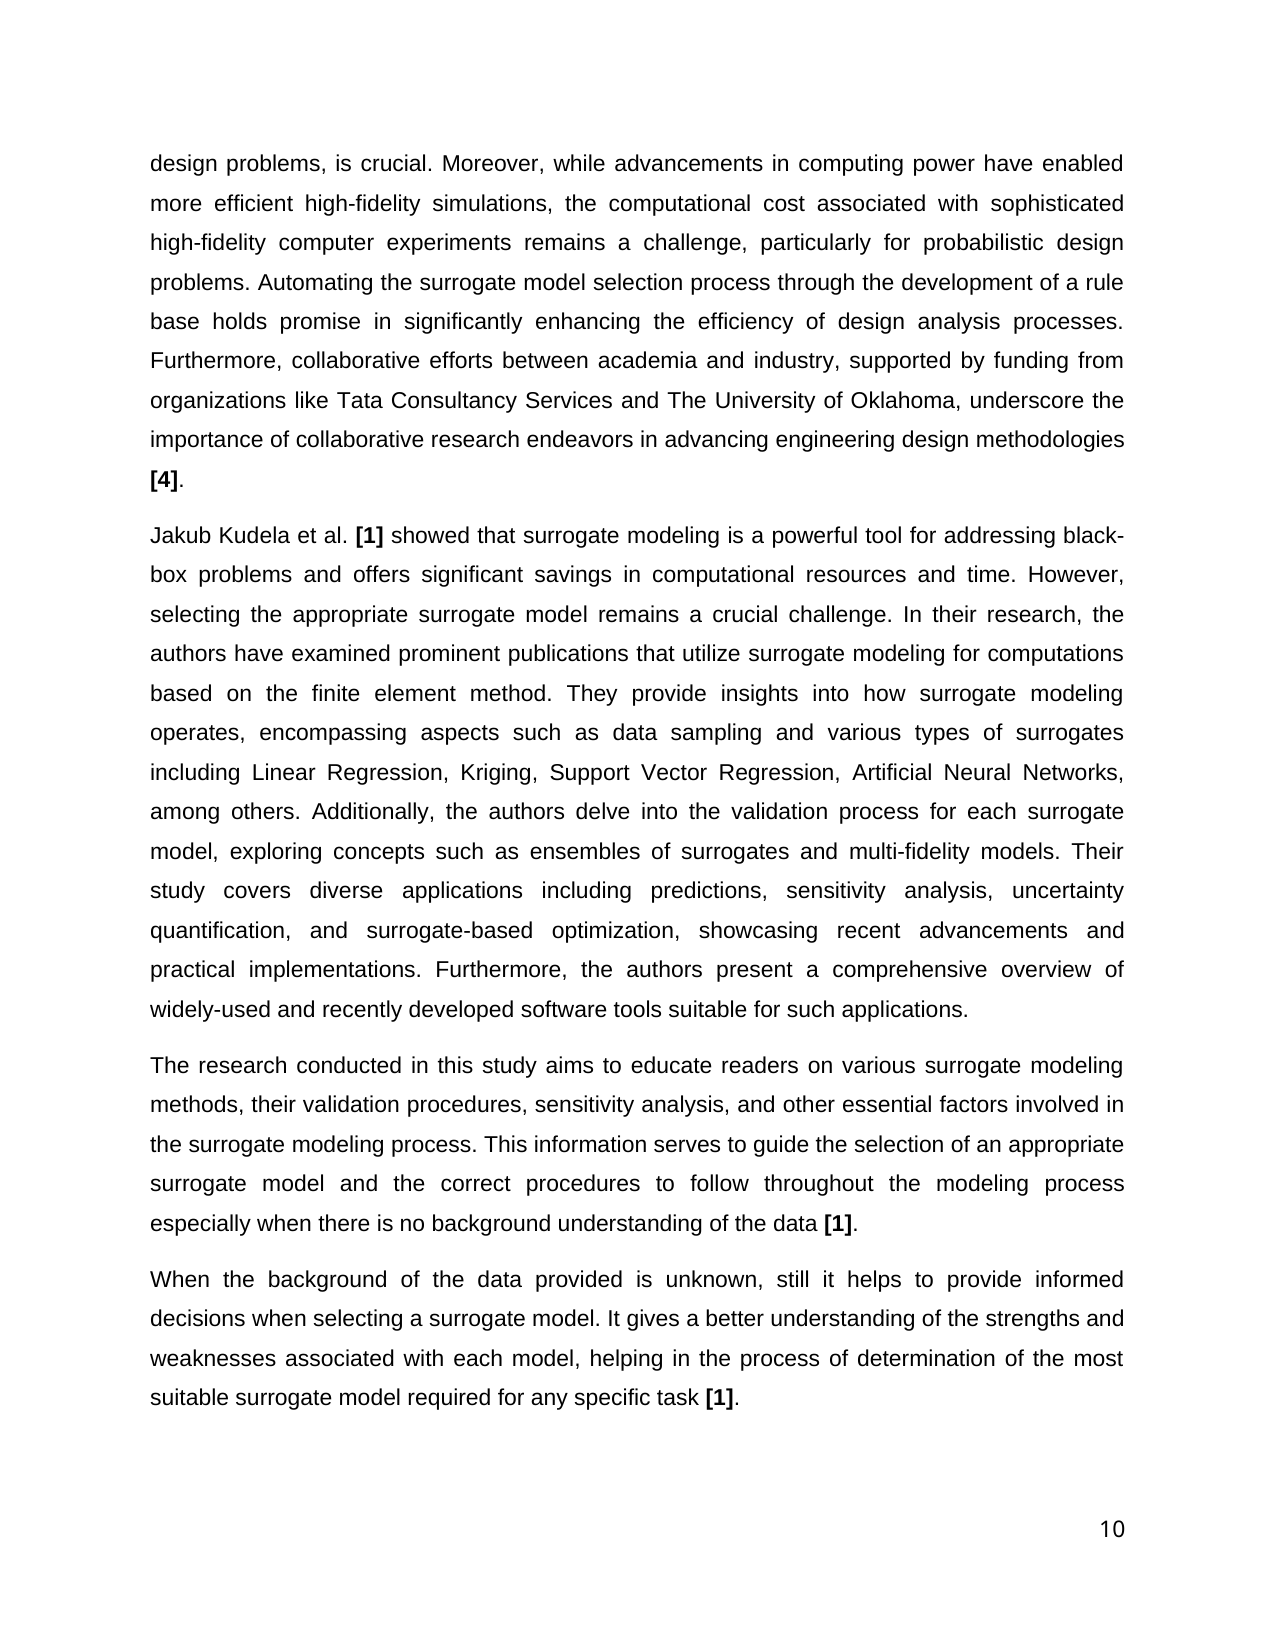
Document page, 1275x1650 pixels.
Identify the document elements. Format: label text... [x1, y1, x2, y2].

text Jakub Kudela et al. [1] showed that surrogate modeling is a powerful tool for addressing black-box problems and offers significant savings in computational resources and time. However, selecting the appropriate surrogate model remains a crucial challenge. In their research, the authors have examined prominent publications that utilize surrogate modeling for computations based on the finite element method. They provide insights into how surrogate modeling operates, encompassing aspects such as data sampling and various types of surrogates including Linear Regression, Kriging, Support Vector Regression, Artificial Neural Networks, among others. Additionally, the authors delve into the validation process for each surrogate model, exploring concepts such as ensembles of surrogates and multi-fidelity models. Their study covers diverse applications including predictions, sensitivity analysis, uncertainty quantification, and surrogate-based optimization, showcasing recent advancements and practical implementations. Furthermore, the authors present a comprehensive overview of widely-used and recently developed software tools suitable for such applications. [150, 522, 1125, 1022]
text When the background of the data provided is unknown, still it helps to provide informed decisions when selecting a surrogate model. It gives a better understanding of the strengths and weaknesses associated with each model, helping in the process of determination of the most suitable surrogate model required for any specific task [1]. [150, 1266, 1125, 1411]
text The research conducted in this study aims to educate readers on various surrogate modeling methods, their validation procedures, sensitivity analysis, and other essential factors involved in the surrogate modeling process. This information serves to guide the selection of an appropriate surrogate model and the correct procedures to follow throughout the modeling process especially when there is no background understanding of the data [1]. [150, 1052, 1125, 1236]
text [150, 150, 1125, 492]
